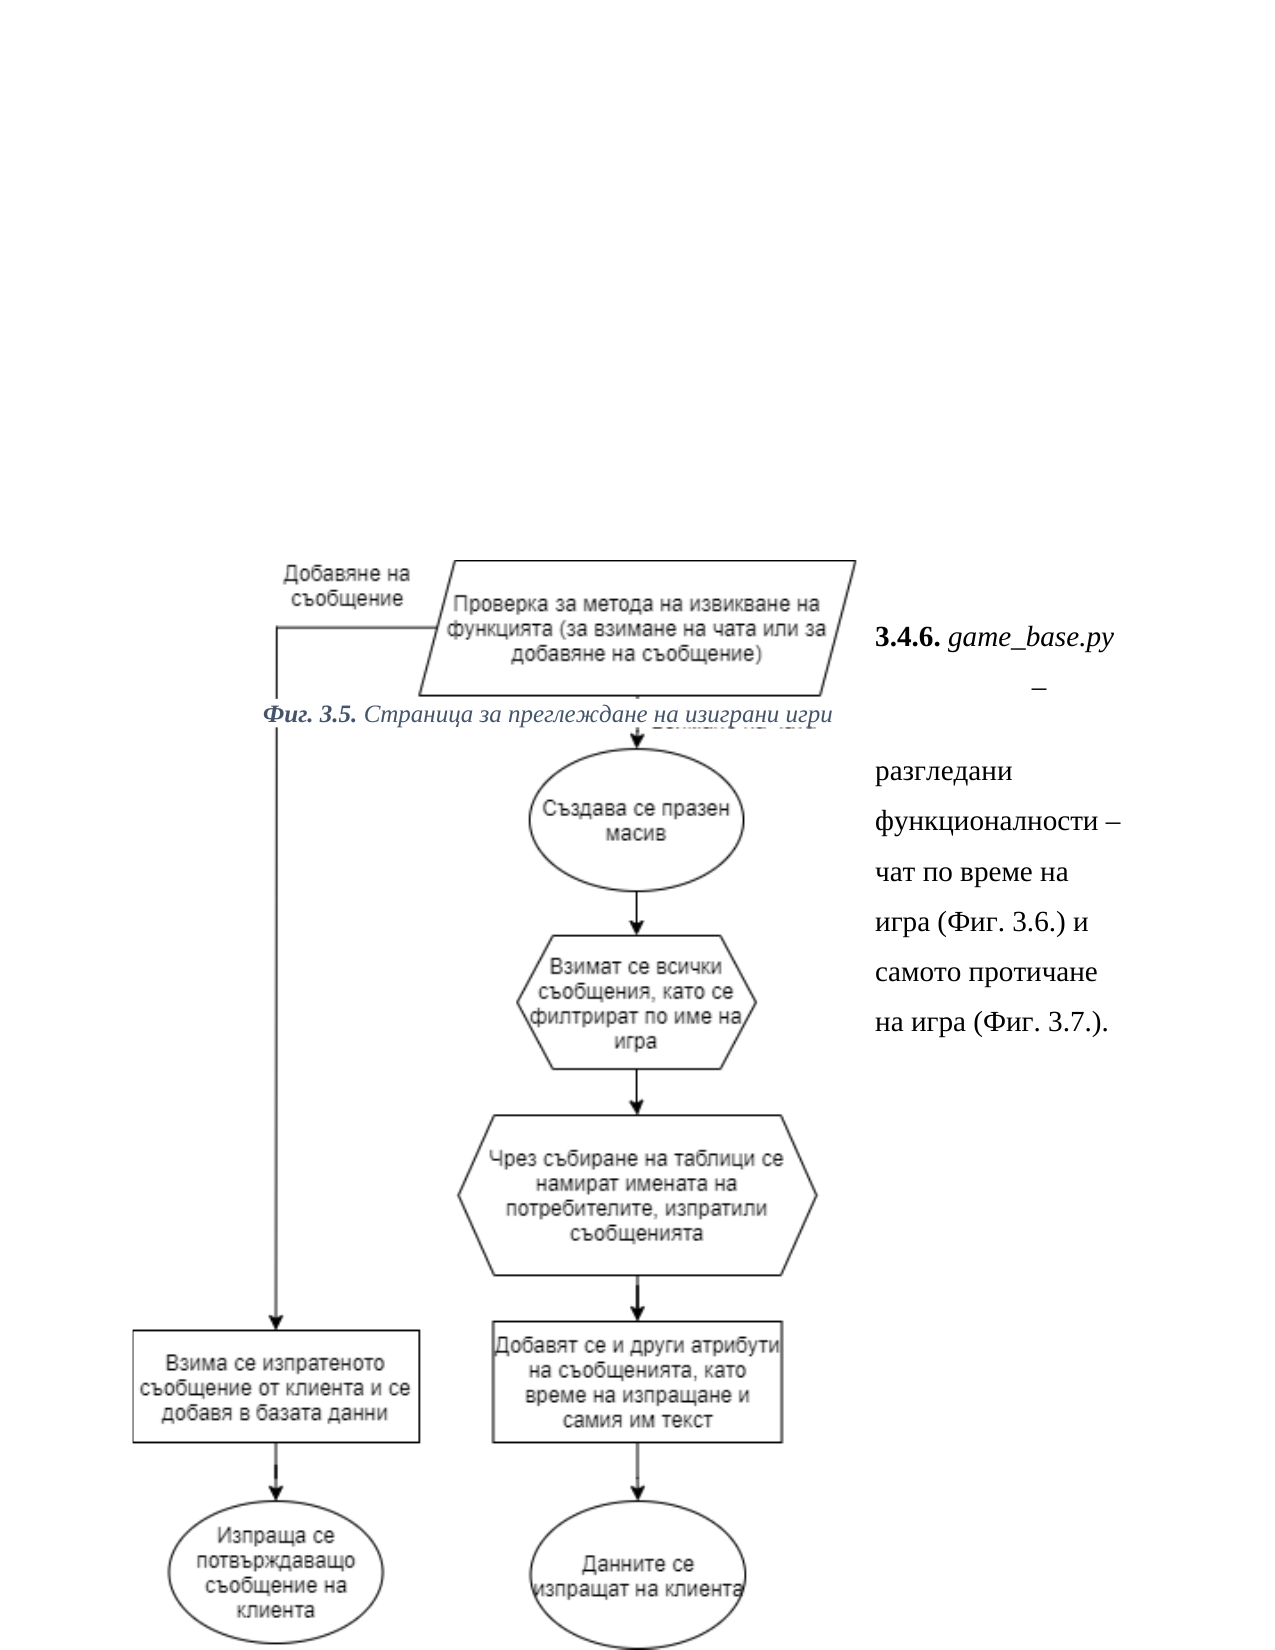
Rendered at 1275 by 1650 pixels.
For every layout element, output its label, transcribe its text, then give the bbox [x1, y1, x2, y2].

text 3.4.6. game_base.py – разгледани функционалности – чат по време на игра (Фиг. 3.6.) и самото протичане на игра (Фиг. 3.7.). [857, 619, 1125, 1038]
picture [132, 560, 857, 1650]
